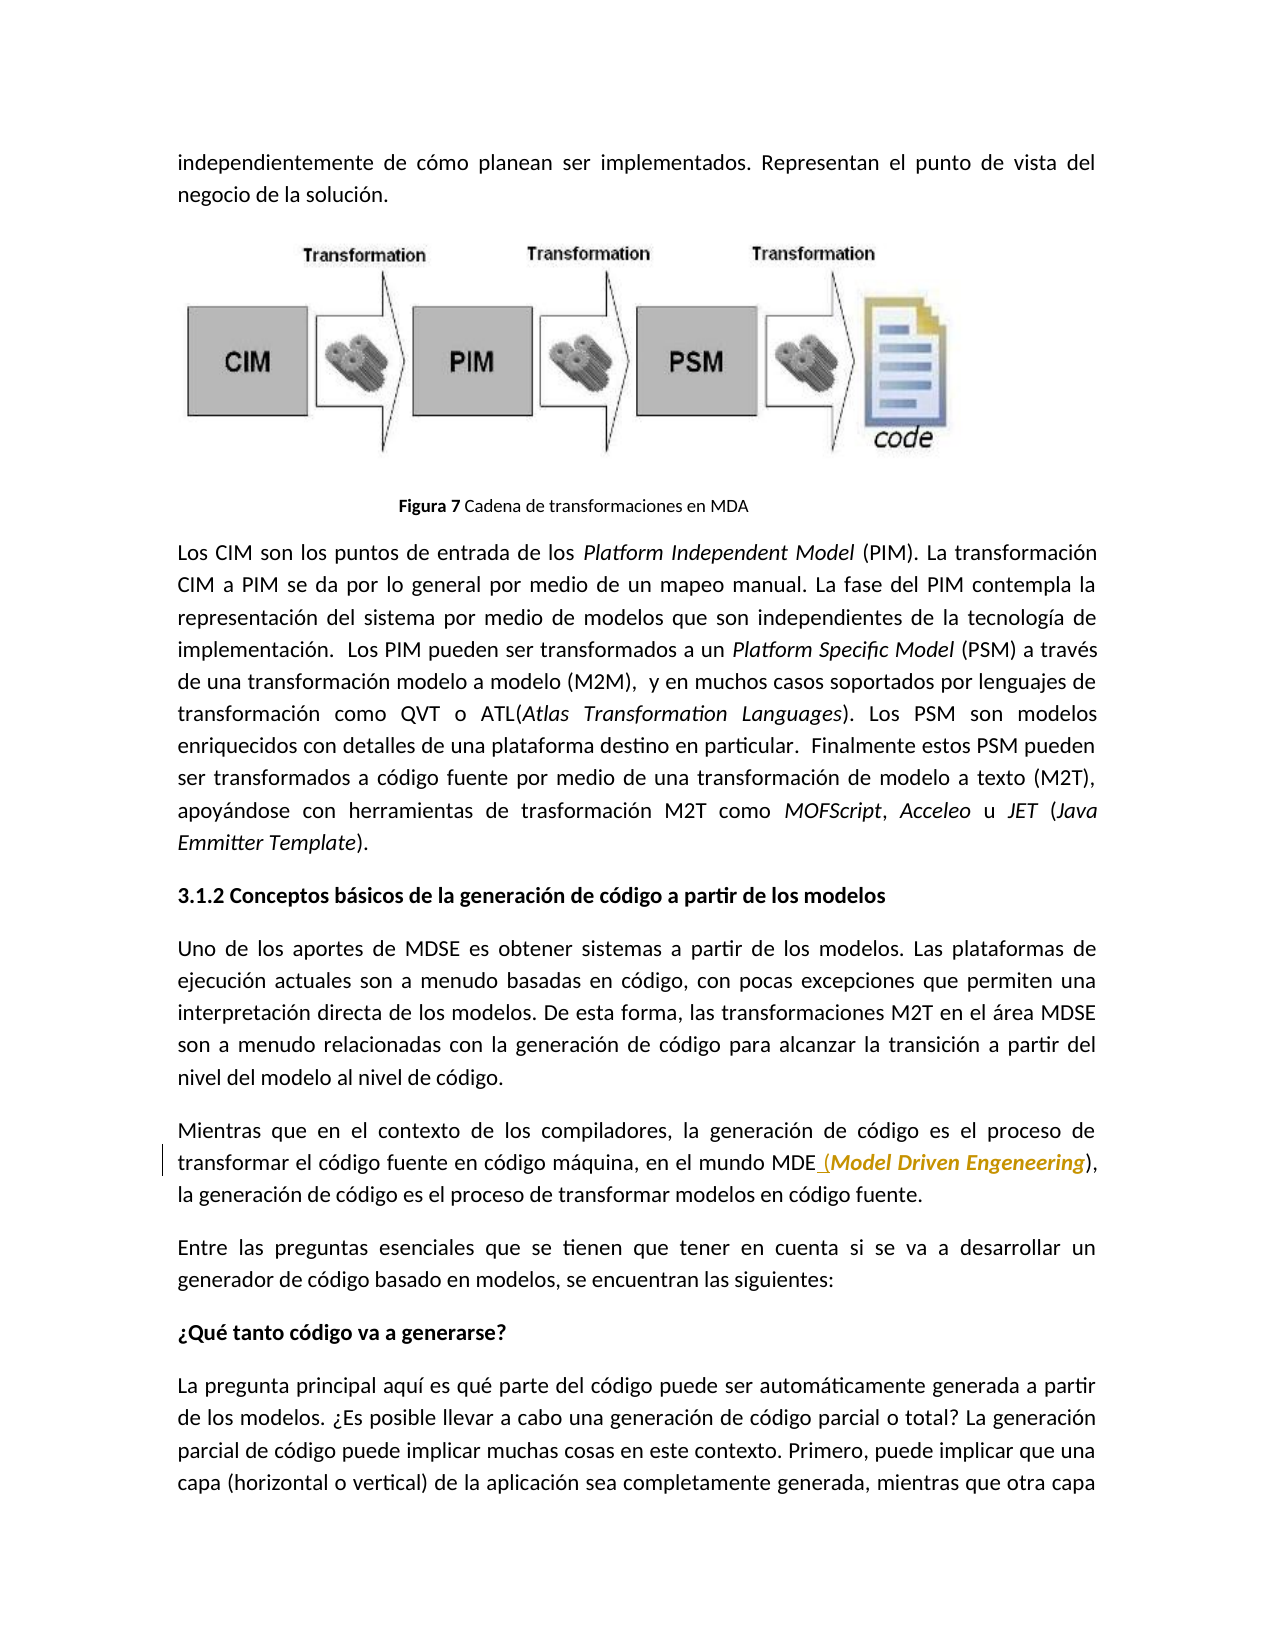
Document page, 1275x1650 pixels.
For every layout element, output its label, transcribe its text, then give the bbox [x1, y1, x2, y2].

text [177, 148, 1098, 208]
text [177, 1371, 1098, 1496]
text 3.1.2 Conceptos básicos de la generación de código a partir de los modelos [177, 881, 1098, 909]
picture [177, 232, 970, 470]
text Entre las preguntas esenciales que se tienen que tener en cuenta si se va a desarrollar un generador de código basado en modelos, se encuentran las siguientes: [177, 1233, 1098, 1293]
text Mientras que en el contexto de los compiladores, la generación de código es el proceso de transformar el código fuente en código máquina, en el mundo MDEModel Driven Engeneering), la generación de código es el proceso de transformar modelos en código fuente. [177, 1116, 1098, 1208]
text ¿Qué tanto código va a generarse? [177, 1318, 1098, 1346]
text Uno de los aportes de MDSE es obtener sistemas a partir de los modelos. Las plataformas de ejecución actuales son a menudo basadas en código, con pocas excepciones que permiten una interpretación directa de los modelos. De esta forma, las transformaciones M2T en el área MDSE son a menudo relacionadas con la generación de código para alcanzar la transición a partir del nivel del modelo al nivel de código. [177, 934, 1098, 1091]
text Los CIM son los puntos de entrada de los Platform Independent Model (PIM). La transformación CIM a PIM se da por lo general por medio de un mapeo manual. La fase del PIM contempla la representación del sistema por medio de modelos que son independientes de la tecnología de implementación. Los PIM pueden ser transformados a un Platform Specific Model (PSM) a través de una transformación modelo a modelo (M2M), y en muchos casos soportados por lenguajes de transformación como QVT o ATL(Atlas Transformation Languages). Los PSM son modelos enriquecidos con detalles de una plataforma destino en particular. Finalmente estos PSM pueden ser transformados a código fuente por medio de una transformación de modelo a texto (M2T), apoyándose con herramientas de trasformación M2T como MOFScript, Acceleo u JET (Java Emmitter Template). [177, 538, 1098, 856]
